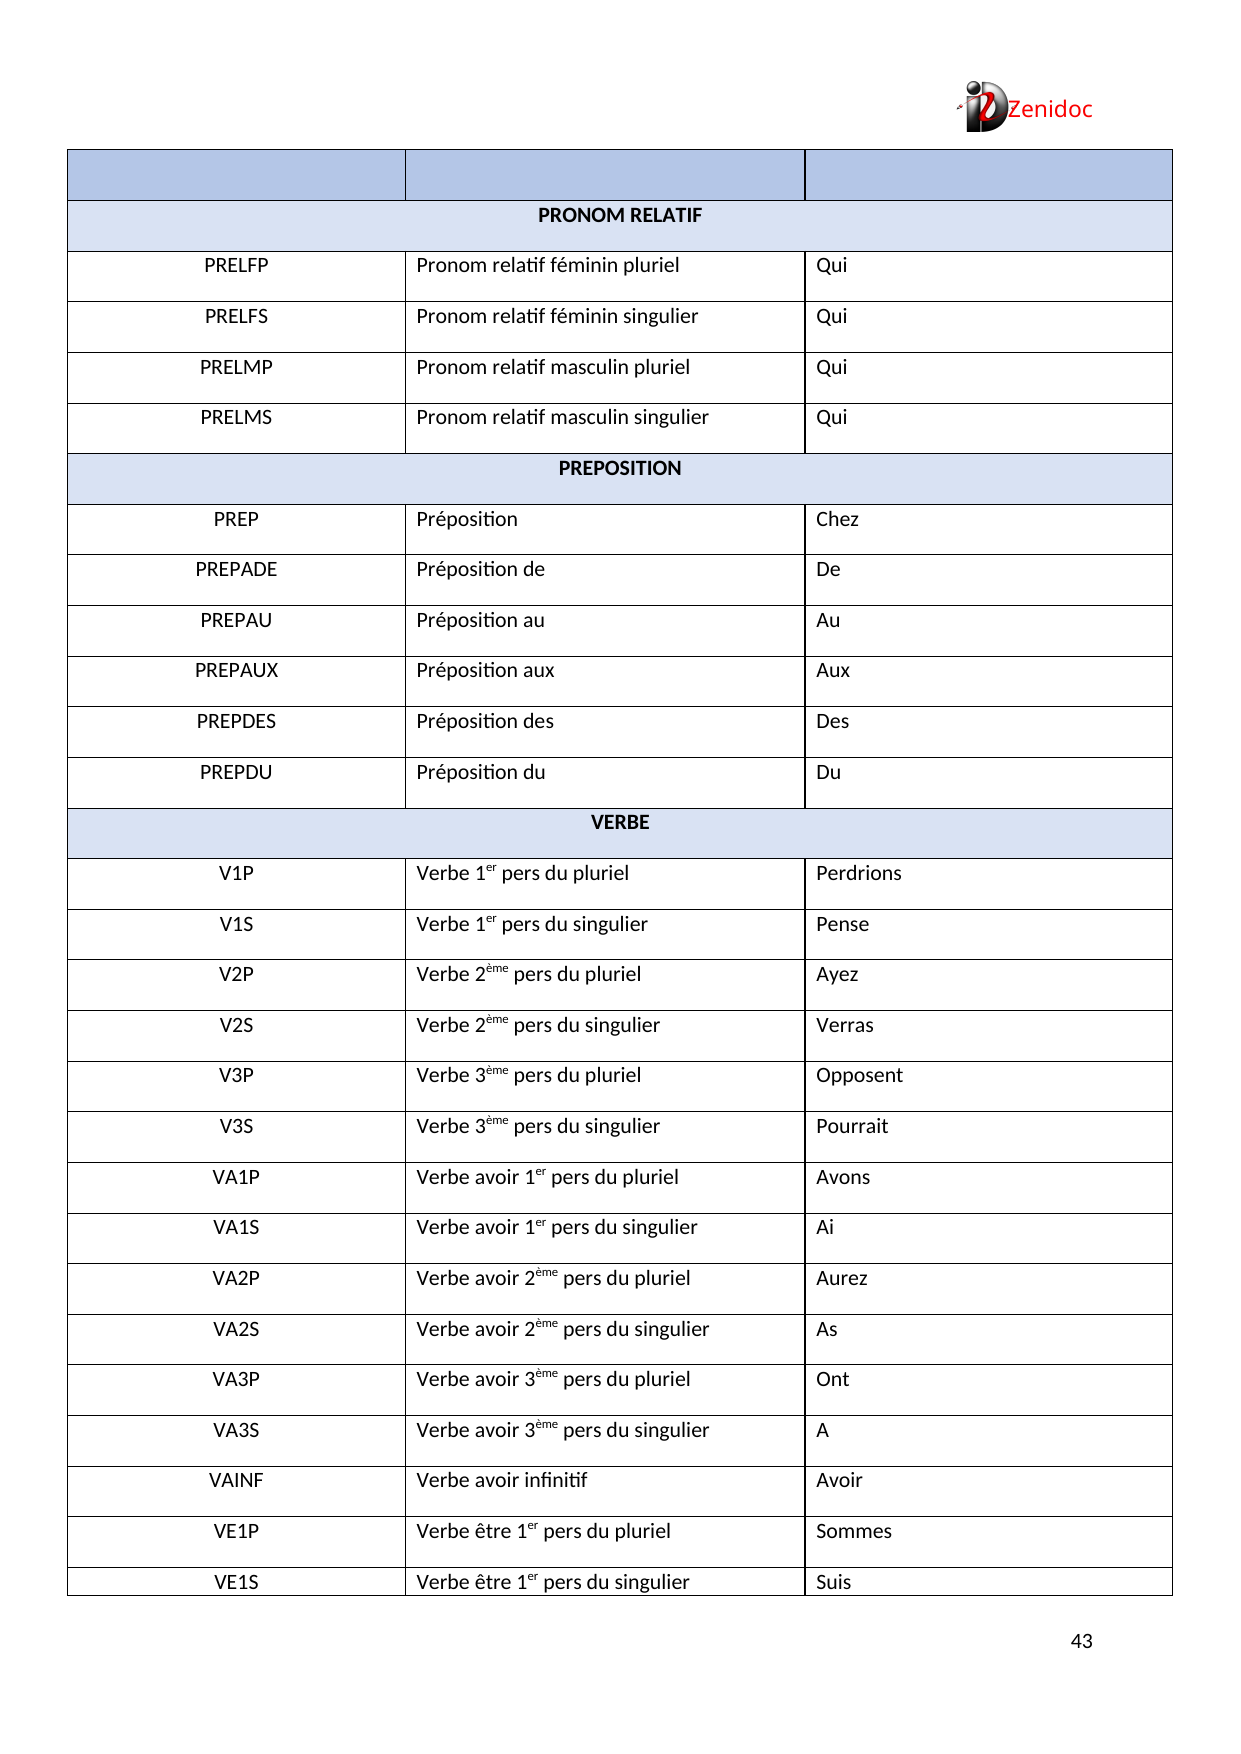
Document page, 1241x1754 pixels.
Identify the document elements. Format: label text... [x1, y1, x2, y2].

table_cell VA1P [68, 1163, 405, 1212]
table_cell VE1S [68, 1568, 405, 1594]
table_cell PRELMP [68, 353, 405, 402]
table_cell Du [806, 758, 1172, 807]
table_cell Préposition aux [406, 657, 804, 706]
table_cell Préposition de [406, 555, 804, 605]
table_cell V3S [68, 1112, 405, 1162]
table_cell Verbe avoir 3ème pers du singulier [406, 1416, 804, 1466]
table_cell Aux [806, 657, 1172, 706]
table_cell Perdrions [806, 859, 1172, 909]
table_cell V1S [68, 910, 405, 959]
table_cell Sommes [806, 1517, 1172, 1567]
picture [956, 81, 1018, 132]
table_cell Verbe 3ème pers du pluriel [406, 1062, 804, 1111]
table_cell PRONOM RELATIF [68, 201, 1172, 251]
table_cell Préposition [406, 505, 804, 554]
table_cell VA3P [68, 1365, 405, 1415]
table_cell PRELFP [68, 252, 405, 301]
table_cell Verbe 3ème pers du singulier [406, 1112, 804, 1162]
table_cell Chez [806, 505, 1172, 554]
table_cell V3P [68, 1062, 405, 1111]
table_cell V2S [68, 1011, 405, 1061]
table_cell De [806, 555, 1172, 605]
table_cell Verbe 1er pers du pluriel [406, 859, 804, 909]
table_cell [406, 1568, 804, 1594]
table_cell Pronom relatif féminin singulier [406, 302, 804, 352]
table_cell VA3S [68, 1416, 405, 1466]
table_cell Qui [806, 404, 1172, 453]
table_cell Qui [806, 252, 1172, 301]
table_cell As [806, 1315, 1172, 1364]
table_cell Avons [806, 1163, 1172, 1212]
table_cell Qui [806, 302, 1172, 352]
table_cell PRELFS [68, 302, 405, 352]
table_cell Préposition du [406, 758, 804, 807]
table_cell Ai [806, 1214, 1172, 1263]
table_cell Verbe avoir 1er pers du pluriel [406, 1163, 804, 1212]
table_cell VA1S [68, 1214, 405, 1263]
table_cell Pronom relatif féminin pluriel [406, 252, 804, 301]
table_cell Verbe avoir 2ème pers du singulier [406, 1315, 804, 1364]
table_cell A [806, 1416, 1172, 1466]
table_header CATEGORIE [68, 150, 405, 200]
table_cell Pense [806, 910, 1172, 959]
table_cell Suis [806, 1568, 1172, 1594]
table_cell Verbe avoir infinitif [406, 1467, 804, 1516]
table_cell V1P [68, 859, 405, 909]
table_cell PREPAU [68, 606, 405, 656]
table_cell Opposent [806, 1062, 1172, 1111]
table_cell PREP [68, 505, 405, 554]
table_cell Verbe avoir 1er pers du singulier [406, 1214, 804, 1263]
table_cell Préposition des [406, 707, 804, 757]
table_cell Ont [806, 1365, 1172, 1415]
table_cell V2P [68, 960, 405, 1010]
table_cell Des [806, 707, 1172, 757]
table_cell Verbe 2ème pers du pluriel [406, 960, 804, 1010]
table_cell Verbe avoir 3ème pers du pluriel [406, 1365, 804, 1415]
table_cell PREPAUX [68, 657, 405, 706]
table_cell Ayez [806, 960, 1172, 1010]
table_cell VA2S [68, 1315, 405, 1364]
table_cell PREPDES [68, 707, 405, 757]
table_cell Verbe être 1er pers du pluriel [406, 1517, 804, 1567]
table_cell Verras [806, 1011, 1172, 1061]
table_header SIGNIFICATION [406, 150, 804, 200]
table_cell VA2P [68, 1264, 405, 1314]
table_cell VE1P [68, 1517, 405, 1567]
table_header EXEMPLE [806, 150, 1172, 200]
table_cell Au [806, 606, 1172, 656]
table_cell Verbe 2ème pers du singulier [406, 1011, 804, 1061]
table_cell PREPDU [68, 758, 405, 807]
table_cell PREPOSITION [68, 454, 1172, 504]
table_cell Verbe avoir 2ème pers du pluriel [406, 1264, 804, 1314]
table_cell Pronom relatif masculin singulier [406, 404, 804, 453]
table_cell Pronom relatif masculin pluriel [406, 353, 804, 402]
table_cell VERBE [68, 809, 1172, 858]
table_cell PRELMS [68, 404, 405, 453]
table_cell Qui [806, 353, 1172, 402]
table_cell VAINF [68, 1467, 405, 1516]
table_cell Avoir [806, 1467, 1172, 1516]
table_cell Verbe 1er pers du singulier [406, 910, 804, 959]
table_cell Préposition au [406, 606, 804, 656]
table_cell Aurez [806, 1264, 1172, 1314]
table_cell Pourrait [806, 1112, 1172, 1162]
picture [1011, 104, 1018, 115]
table_cell PREPADE [68, 555, 405, 605]
